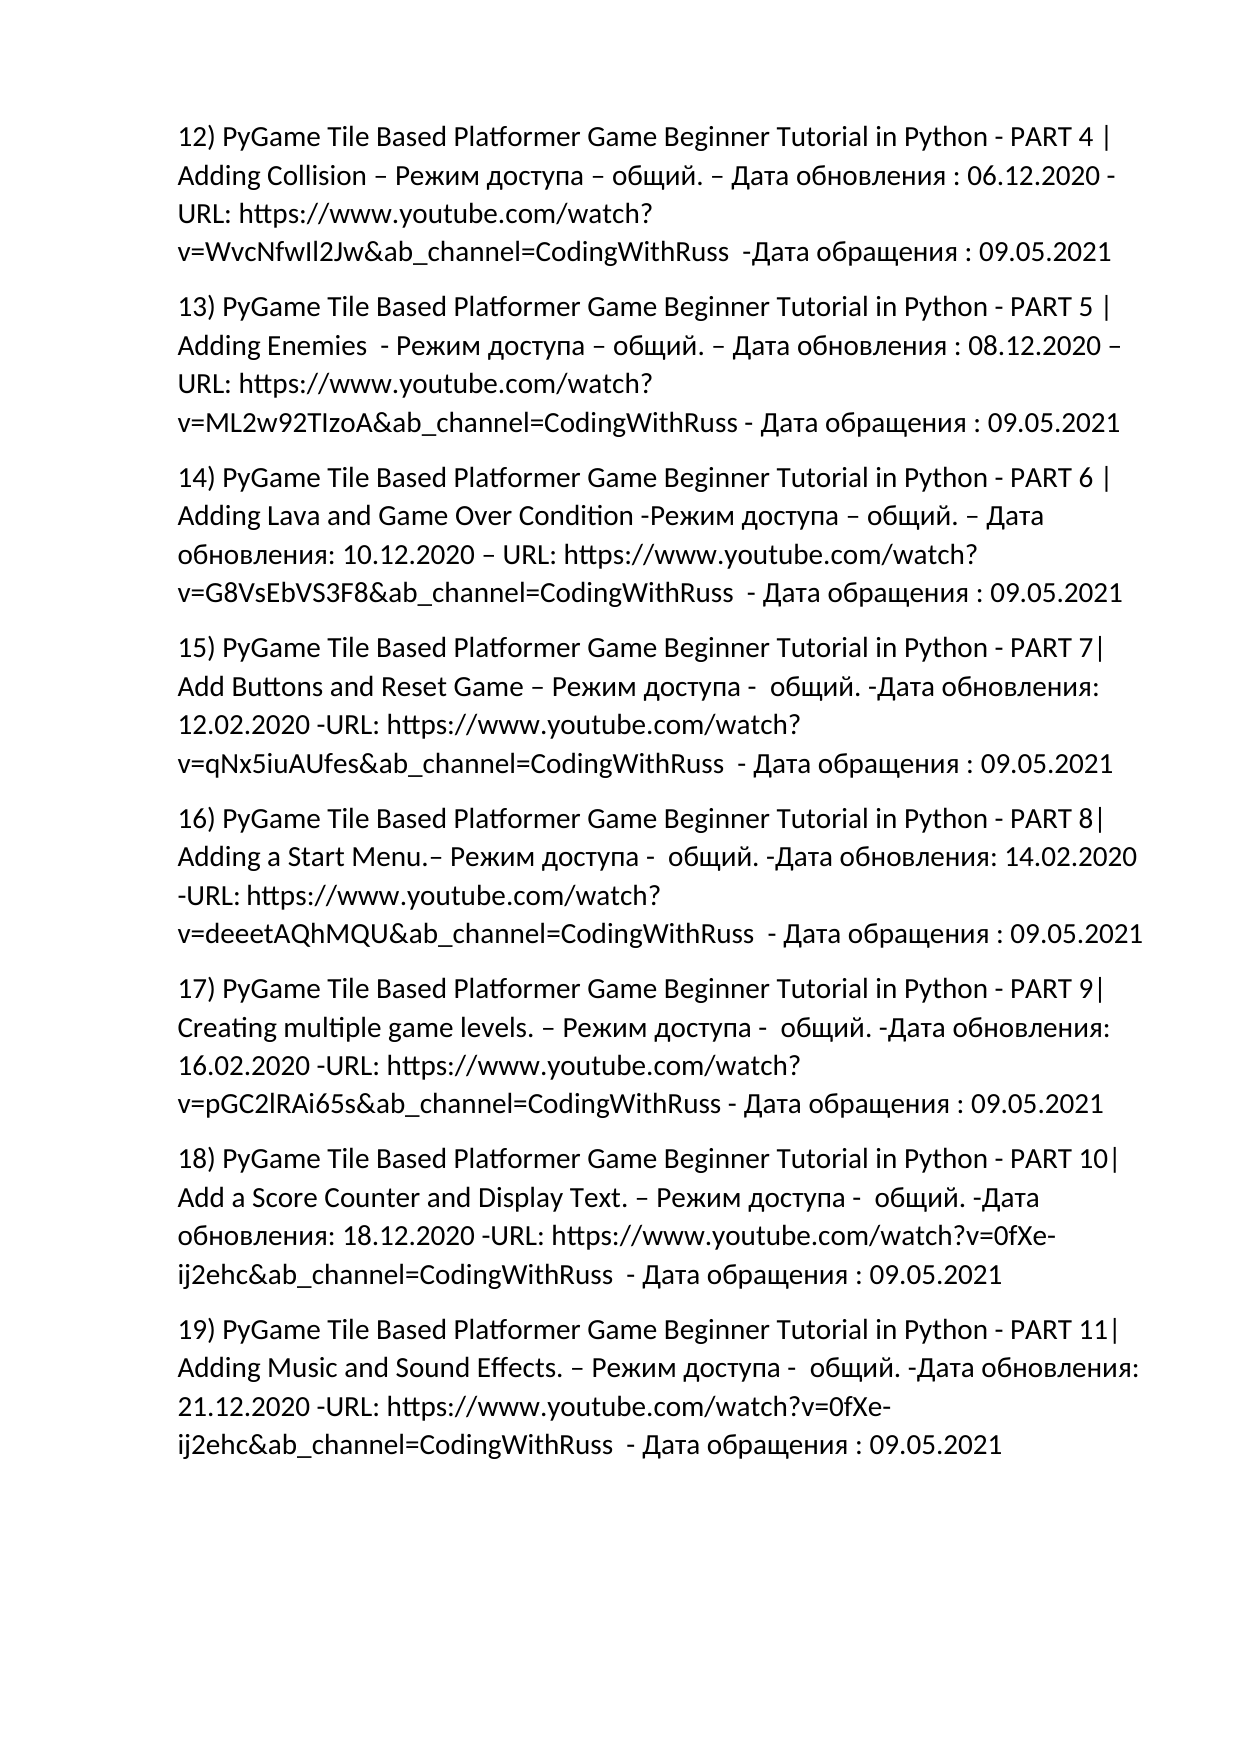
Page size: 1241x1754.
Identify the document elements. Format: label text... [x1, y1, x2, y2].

text 12) PyGame Tile Based Platformer Game Beginner Tutorial in Python - PART 4 | Adding Collision – Режим доступа – общий. – Дата обновления : 06.12.2020 -URL: https://www.youtube.com/watch?v=WvcNfwIl2Jw&ab_channel=CodingWithRuss -Дата обращения : 09.05.2021 [177, 118, 1152, 269]
text 13) PyGame Tile Based Platformer Game Beginner Tutorial in Python - PART 5 | Adding Enemies - Режим доступа – общий. – Дата обновления : 08.12.2020 – URL: https://www.youtube.com/watch?v=ML2w92TIzoA&ab_channel=CodingWithRuss - Дата обращения : 09.05.2021 [177, 288, 1152, 439]
text 15) PyGame Tile Based Platformer Game Beginner Tutorial in Python - PART 7| Add Buttons and Reset Game – Режим доступа - общий. -Дата обновления: 12.02.2020 -URL: https://www.youtube.com/watch?v=qNx5iuAUfes&ab_channel=CodingWithRuss - Дата обращения : 09.05.2021 [177, 629, 1152, 780]
text 14) PyGame Tile Based Platformer Game Beginner Tutorial in Python - PART 6 | Adding Lava and Game Over Condition -Режим доступа – общий. – Дата обновления: 10.12.2020 – URL: https://www.youtube.com/watch?v=G8VsEbVS3F8&ab_channel=CodingWithRuss - Дата обращения : 09.05.2021 [177, 459, 1152, 610]
text 18) PyGame Tile Based Platformer Game Beginner Tutorial in Python - PART 10| Add a Score Counter and Display Text. – Режим доступа - общий. -Дата обновления: 18.12.2020 -URL: https://www.youtube.com/watch?v=0fXe-ij2ehc&ab_channel=CodingWithRuss - Дата обращения : 09.05.2021 [177, 1141, 1152, 1292]
text 19) PyGame Tile Based Platformer Game Beginner Tutorial in Python - PART 11| Adding Music and Sound Effects. – Режим доступа - общий. -Дата обновления: 21.12.2020 -URL: https://www.youtube.com/watch?v=0fXe-ij2ehc&ab_channel=CodingWithRuss - Дата обращения : 09.05.2021 [177, 1311, 1152, 1462]
text 17) PyGame Tile Based Platformer Game Beginner Tutorial in Python - PART 9| Creating multiple game levels. – Режим доступа - общий. -Дата обновления: 16.02.2020 -URL: https://www.youtube.com/watch?v=pGC2lRAi65s&ab_channel=CodingWithRuss - Дата обращения : 09.05.2021 [177, 970, 1152, 1121]
text 16) PyGame Tile Based Platformer Game Beginner Tutorial in Python - PART 8| Adding a Start Menu.– Режим доступа - общий. -Дата обновления: 14.02.2020 -URL: https://www.youtube.com/watch?v=deeetAQhMQU&ab_channel=CodingWithRuss - Дата обращения : 09.05.2021 [177, 800, 1152, 951]
